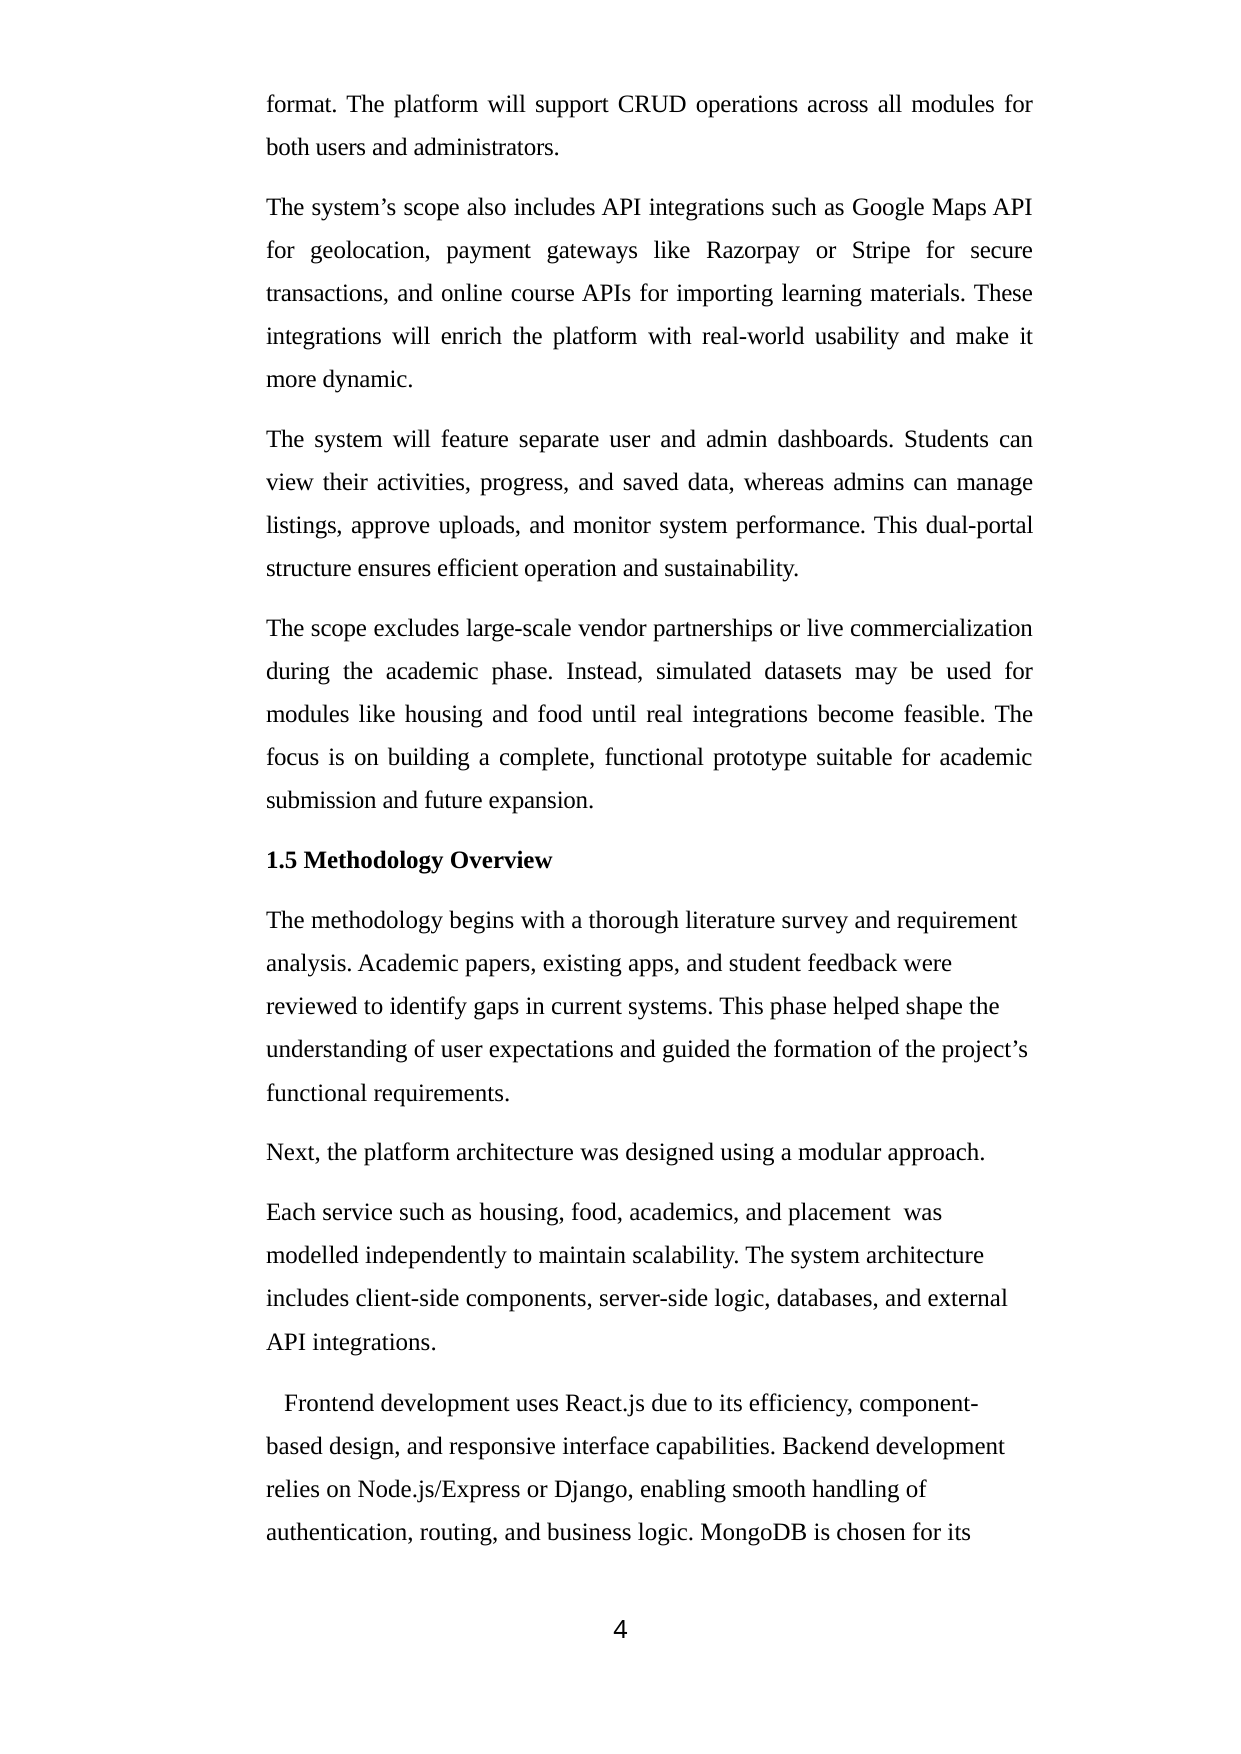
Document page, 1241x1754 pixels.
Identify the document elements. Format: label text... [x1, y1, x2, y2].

text The scope excludes large-scale vendor partnerships or live commercialization during the academic phase. Instead, simulated datasets may be used for modules like housing and food until real integrations become feasible. The focus is on building a complete, functional prototype suitable for academic submission and future expansion. [266, 613, 1033, 814]
text The methodology begins with a thorough literature survey and requirement analysis. Academic papers, existing apps, and student feedback were reviewed to identify gaps in current systems. This phase helped shape the understanding of user expectations and guided the formation of the project’s functional requirements. [266, 905, 1033, 1106]
text Next, the platform architecture was designed using a modular approach. [266, 1137, 1033, 1166]
text The system will feature separate user and admin dashboards. Students can view their activities, progress, and saved data, whereas admins can manage listings, approve uploads, and monitor system performance. This dual-portal structure ensures efficient operation and sustainability. [266, 424, 1033, 582]
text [266, 89, 1033, 161]
text The system’s scope also includes API integrations such as Google Maps API for geolocation, payment gateways like Razorpay or Stripe for secure transactions, and online course APIs for importing learning materials. These integrations will enrich the platform with real-world usability and make it more dynamic. [266, 192, 1033, 393]
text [266, 1197, 1033, 1546]
text 1.5 Methodology Overview [266, 845, 1033, 874]
